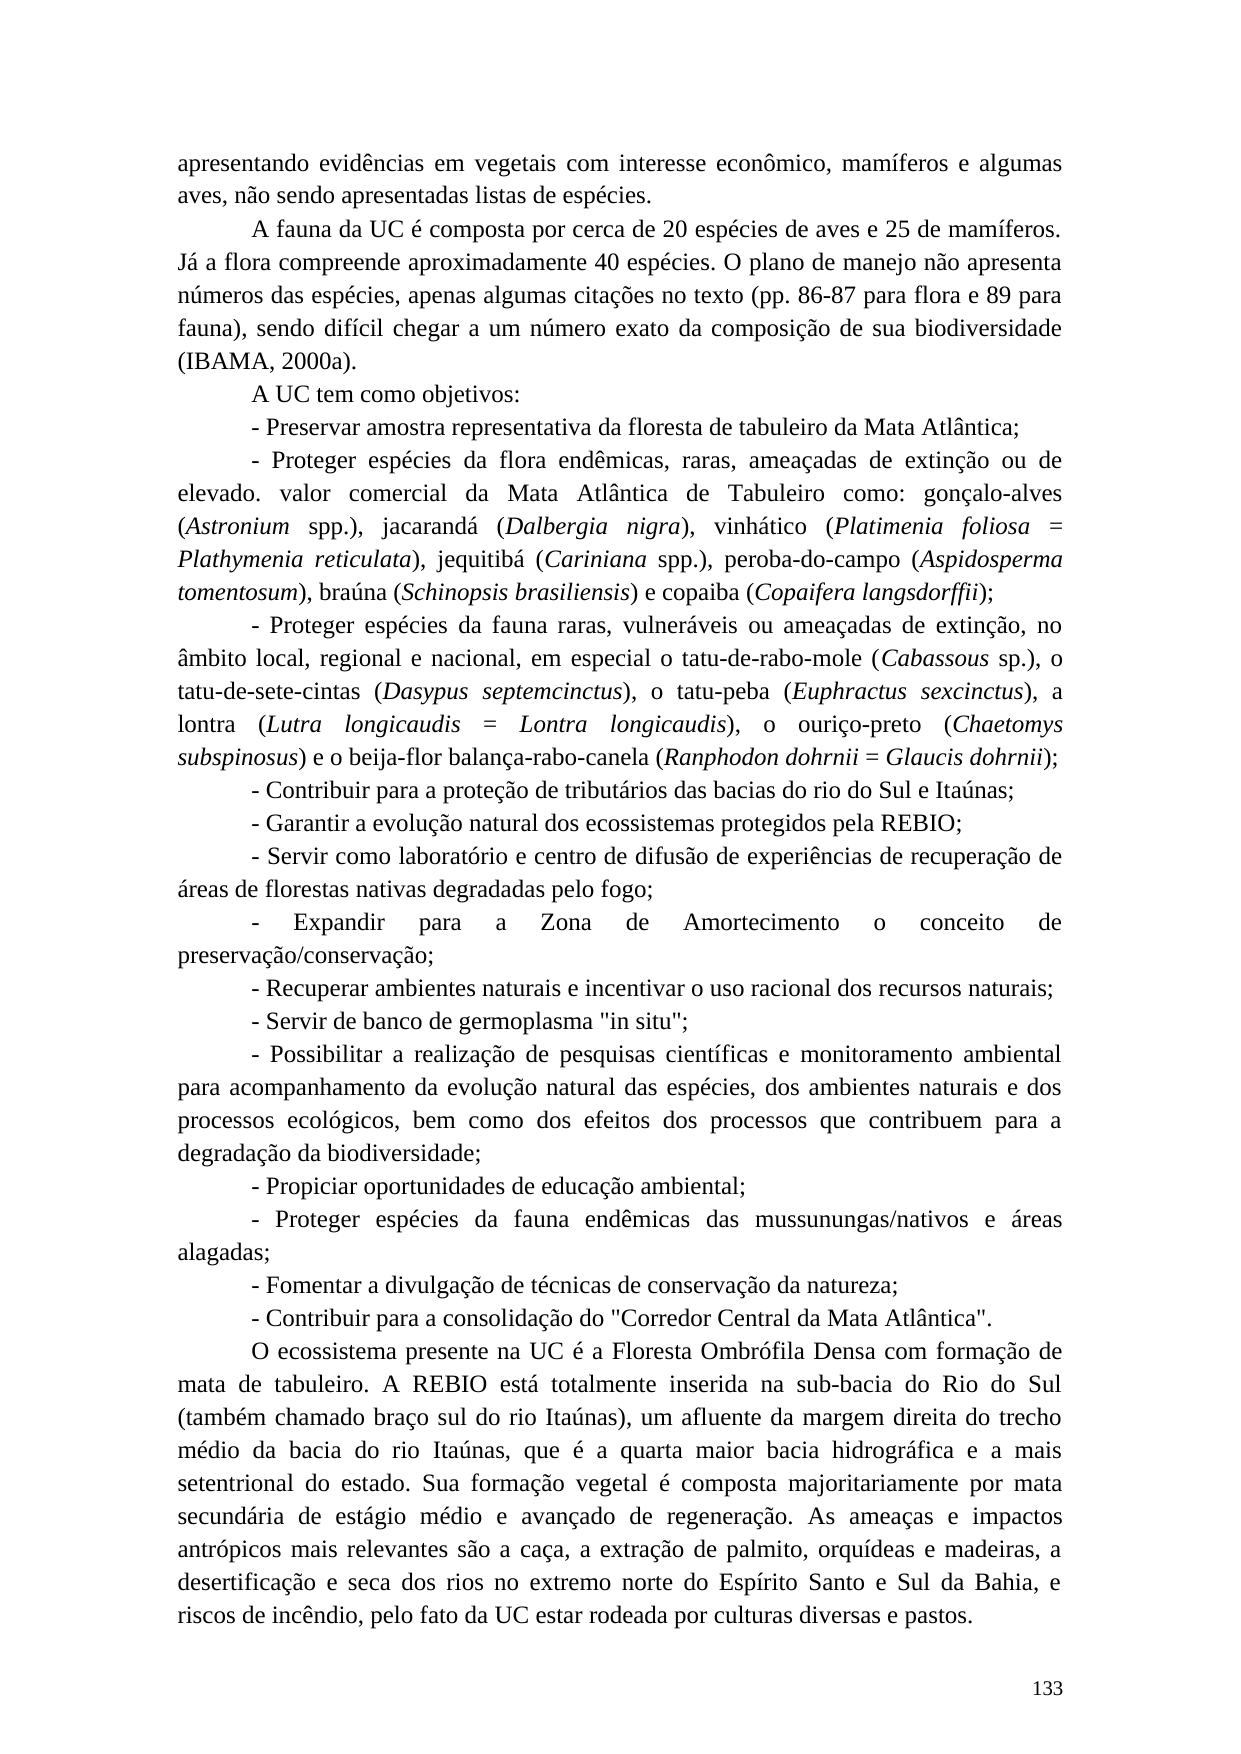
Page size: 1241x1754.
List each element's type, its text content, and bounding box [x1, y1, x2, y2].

text - Propiciar oportunidades de educação ambiental; [177, 1171, 1063, 1200]
text - Proteger espécies da fauna endêmicas das mussunungas/nativos e áreas alagadas; [177, 1204, 1063, 1266]
text O ecossistema presente na UC é a Floresta Ombrófila Densa com formação de mata de tabuleiro. A REBIO está totalmente inserida na sub-bacia do Rio do Sul (também chamado braço sul do rio Itaúnas), um afluente da margem direita do trecho médio da bacia do rio Itaúnas, que é a quarta maior bacia hidrográfica e a mais setentrional do estado. Sua formação vegetal é composta majoritariamente por mata secundária de estágio médio e avançado de regeneração. As ameaças e impactos antrópicos mais relevantes são a caça, a extração de palmito, orquídeas e madeiras, a desertificação e seca dos rios no extremo norte do Espírito Santo e Sul da Bahia, e riscos de incêndio, pelo fato da UC estar rodeada por culturas diversas e pastos. [177, 1336, 1063, 1629]
text - Servir como laboratório e centro de difusão de experiências de recuperação de áreas de florestas nativas degradadas pelo fogo; [177, 841, 1063, 903]
text - Contribuir para a consolidação do "Corredor Central da Mata Atlântica". [177, 1303, 1063, 1332]
text - Possibilitar a realização de pesquisas científicas e monitoramento ambiental para acompanhamento da evolução natural das espécies, dos ambientes naturais e dos processos ecológicos, bem como dos efeitos dos processos que contribuem para a degradação da biodiversidade; [177, 1039, 1063, 1167]
text - Preservar amostra representativa da floresta de tabuleiro da Mata Atlântica; [177, 412, 1063, 441]
text - Fomentar a divulgação de técnicas de conservação da natureza; [177, 1270, 1063, 1299]
text - Recuperar ambientes naturais e incentivar o uso racional dos recursos naturais; [177, 973, 1063, 1002]
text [177, 148, 1063, 209]
text - Servir de banco de germoplasma "in situ"; [177, 1006, 1063, 1035]
text - Garantir a evolução natural dos ecossistemas protegidos pela REBIO; [177, 808, 1063, 837]
text - Expandir para a Zona de Amortecimento o conceito de preservação/conservação; [177, 907, 1063, 969]
text - Proteger espécies da flora endêmicas, raras, ameaçadas de extinção ou de elevado. valor comercial da Mata Atlântica de Tabuleiro como: gonçalo-alves (Astronium spp.), jacarandá (Dalbergia nigra), vinhático (Platimenia foliosa = Plathymenia reticulata), jequitibá (Cariniana spp.), peroba-do-campo (Aspidosperma tomentosum), braúna (Schinopsis brasiliensis) e copaiba (Copaifera langsdorffii); [177, 445, 1063, 606]
text - Proteger espécies da fauna raras, vulneráveis ou ameaçadas de extinção, no âmbito local, regional e nacional, em especial o tatu-de-rabo-mole (Cabassous sp.), o tatu-de-sete-cintas (Dasypus septemcinctus), o tatu-peba (Euphractus sexcinctus), a lontra (Lutra longicaudis = Lontra longicaudis), o ouriço-preto (Chaetomys subspinosus) e o beija-flor balança-rabo-canela (Ranphodon dohrnii = Glaucis dohrnii); [177, 610, 1063, 771]
text A fauna da UC é composta por cerca de 20 espécies de aves e 25 de mamíferos. Já a flora compreende aproximadamente 40 espécies. O plano de manejo não apresenta números das espécies, apenas algumas citações no texto (pp. 86-87 para flora e 89 para fauna), sendo difícil chegar a um número exato da composição de sua biodiversidade (IBAMA, 2000a). [177, 214, 1063, 374]
text - Contribuir para a proteção de tributários das bacias do rio do Sul e Itaúnas; [177, 775, 1063, 804]
text A UC tem como objetivos: [177, 379, 1063, 407]
